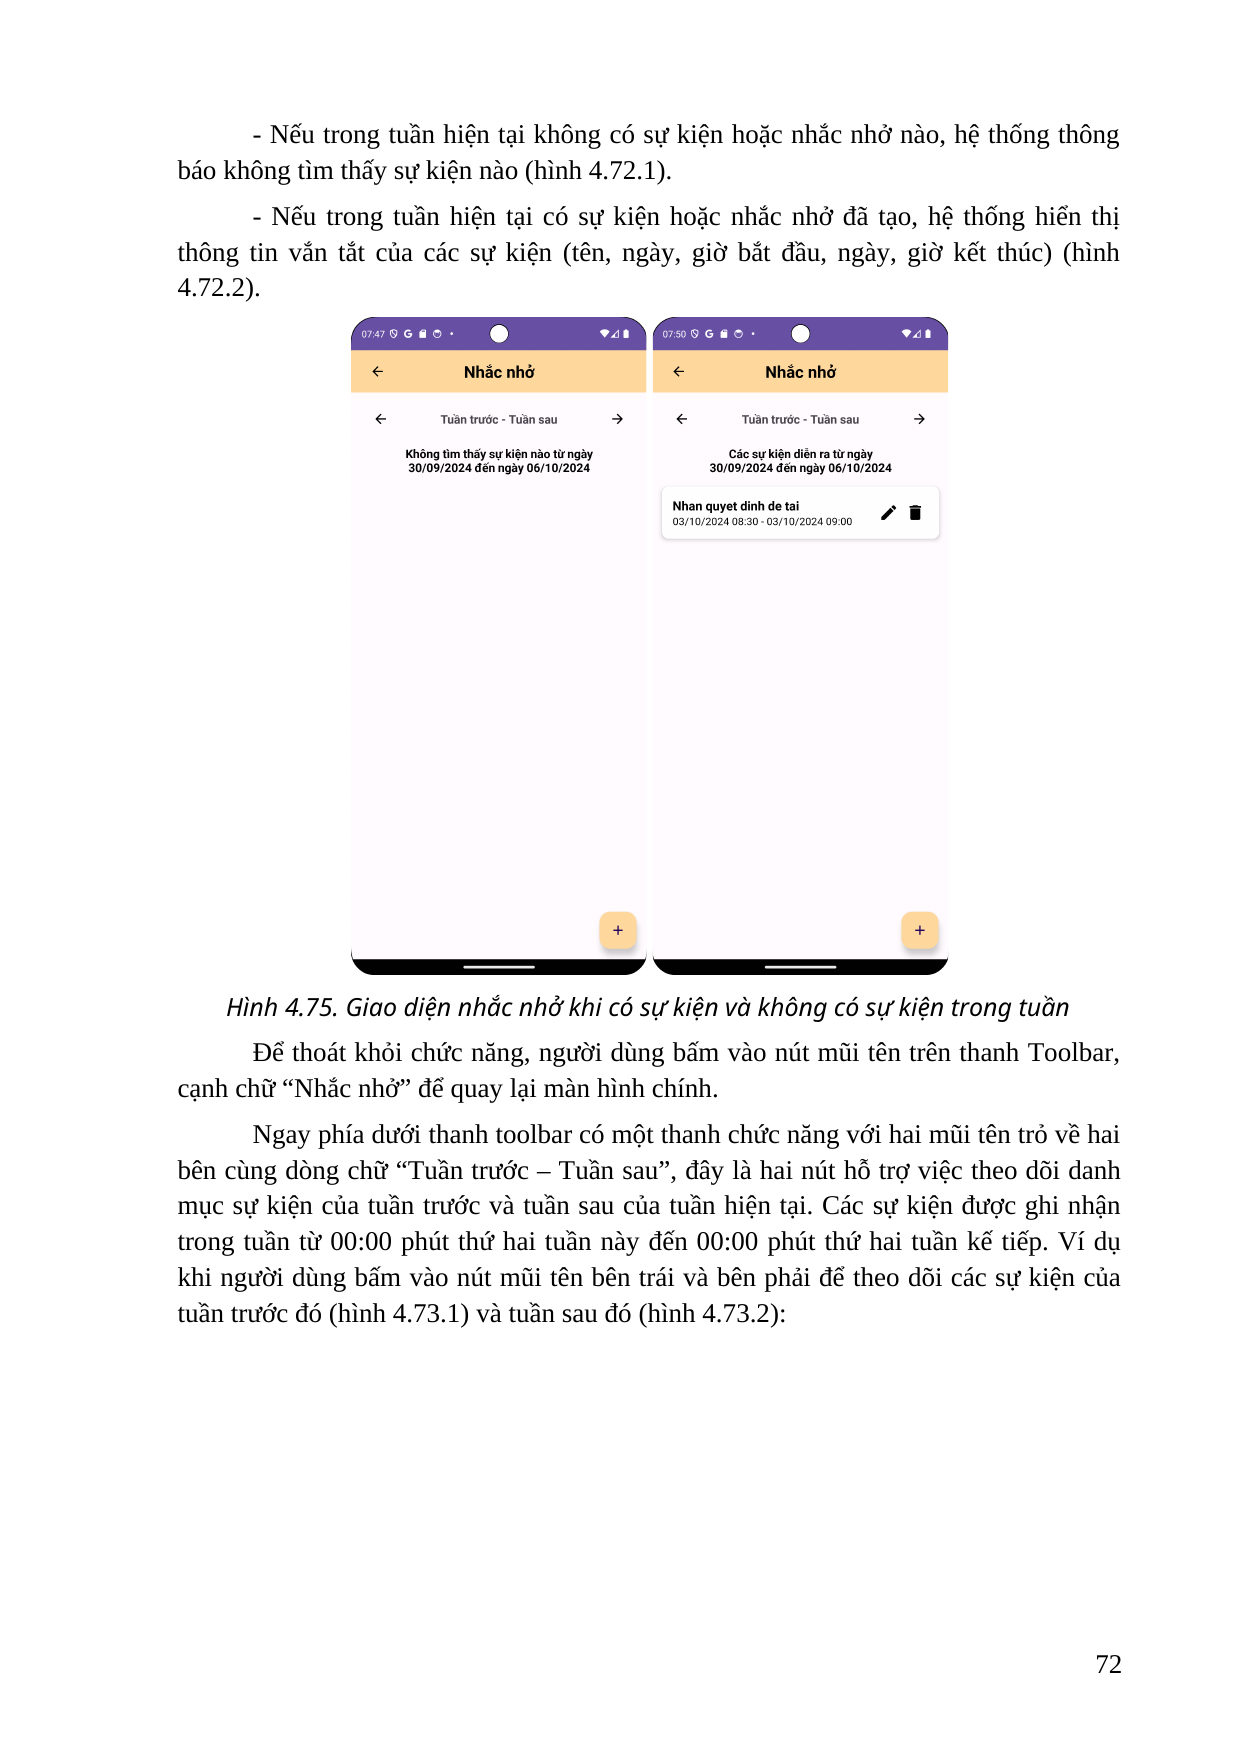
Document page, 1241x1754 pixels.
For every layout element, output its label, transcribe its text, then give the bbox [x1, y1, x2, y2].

picture [652, 317, 949, 975]
picture [351, 317, 647, 975]
text Ngay phía dưới thanh toolbar có một thanh chức năng với hai mũi tên trỏ về hai bên cùng dòng chữ “Tuần trước – Tuần sau”, đây là hai nút hỗ trợ việc theo dõi danh mục sự kiện của tuần trước và tuần sau của tuần hiện tại. Các sự kiện được ghi nhận trong tuần từ 00:00 phút thứ hai tuần này đến 00:00 phút thứ hai tuần kế tiếp. Ví dụ khi người dùng bấm vào nút mũi tên bên trái và bên phải để theo dõi các sự kiện của tuần trước đó (hình 4.73.1) và tuần sau đó (hình 4.73.2): [177, 1118, 1122, 1328]
text - Nếu trong tuần hiện tại có sự kiện hoặc nhắc nhở đã tạo, hệ thống hiển thị thông tin vắn tắt của các sự kiện (tên, ngày, giờ bắt đầu, ngày, giờ kết thúc) (hình 4.72.2). [177, 200, 1122, 303]
text Để thoát khỏi chức năng, người dùng bấm vào nút mũi tên trên thanh Toolbar, cạnh chữ “Nhắc nhở” để quay lại màn hình chính. [177, 1036, 1122, 1103]
text - Nếu trong tuần hiện tại không có sự kiện hoặc nhắc nhở nào, hệ thống thông báo không tìm thấy sự kiện nào (hình 4.72.1). [177, 118, 1122, 185]
